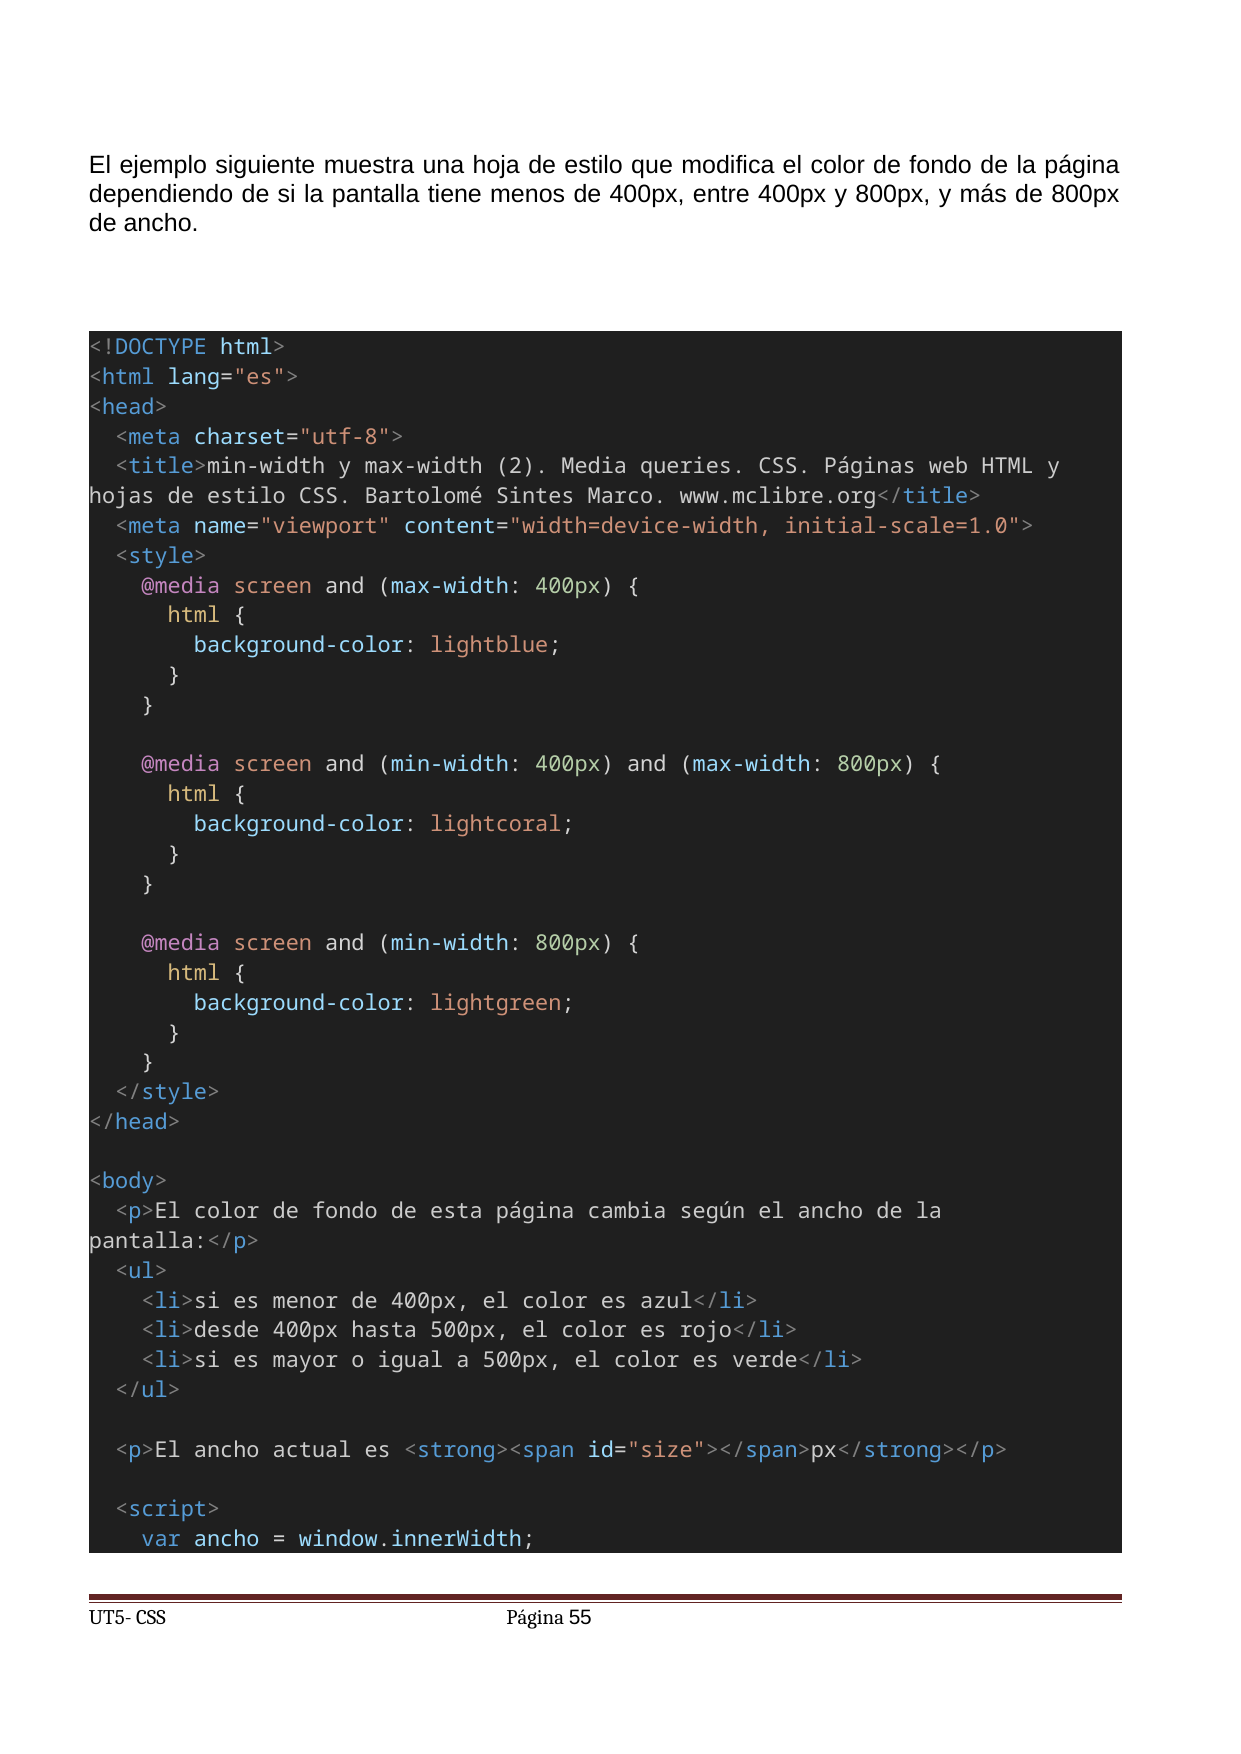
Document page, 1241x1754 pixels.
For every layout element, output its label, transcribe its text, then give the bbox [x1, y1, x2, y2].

text html { [89, 599, 1122, 629]
text <body> [89, 1165, 1122, 1195]
text } [89, 1046, 1122, 1076]
text </ul> [89, 1374, 1122, 1404]
text html { [89, 957, 1122, 987]
text <meta charset="utf-8"> [89, 421, 1122, 450]
text @media screen and (max-width: 400px) { [89, 569, 1122, 599]
text var ancho = window.innerWidth; [89, 1523, 1122, 1553]
text } [89, 659, 1122, 689]
text <li>desde 400px hasta 500px, el color es rojo</li> [89, 1314, 1122, 1344]
text } [89, 838, 1122, 867]
text <style> [89, 540, 1122, 569]
text <ul> [89, 1255, 1122, 1284]
text </head> [89, 1106, 1122, 1136]
text background-color: lightgreen; [89, 987, 1122, 1016]
text <p>El color de fondo de esta página cambia según el ancho de la pantalla:</p> [89, 1195, 1122, 1255]
text } [89, 867, 1122, 897]
text <!DOCTYPE html> [89, 331, 1122, 361]
text <title>min-width y max-width (2). Media queries. CSS. Páginas web HTML y hojas de estilo CSS. Bartolomé Sintes Marco. www.mclibre.org</title> [89, 450, 1122, 510]
text <html lang="es"> [89, 361, 1122, 391]
text <head> [89, 391, 1122, 421]
text } [89, 689, 1122, 718]
text <li>si es menor de 400px, el color es azul</li> [89, 1284, 1122, 1314]
text <script> [89, 1493, 1122, 1523]
text <meta name="viewport" content="width=device-width, initial-scale=1.0"> [89, 510, 1122, 540]
text background-color: lightcoral; [89, 808, 1122, 838]
text } [89, 1016, 1122, 1046]
text </style> [89, 1076, 1122, 1106]
text @media screen and (min-width: 800px) { [89, 927, 1122, 957]
text background-color: lightblue; [89, 629, 1122, 659]
text <li>si es mayor o igual a 500px, el color es verde</li> [89, 1344, 1122, 1374]
text html { [89, 778, 1122, 808]
text El ejemplo siguiente muestra una hoja de estilo que modifica el color de fondo de la página dependiendo de si la pantalla tiene menos de 400px, entre 400px y 800px, y más de 800px de ancho. [89, 150, 1122, 236]
text <p>El ancho actual es <strong><span id="size"></span>px</strong></p> [89, 1433, 1122, 1463]
text @media screen and (min-width: 400px) and (max-width: 800px) { [89, 748, 1122, 778]
